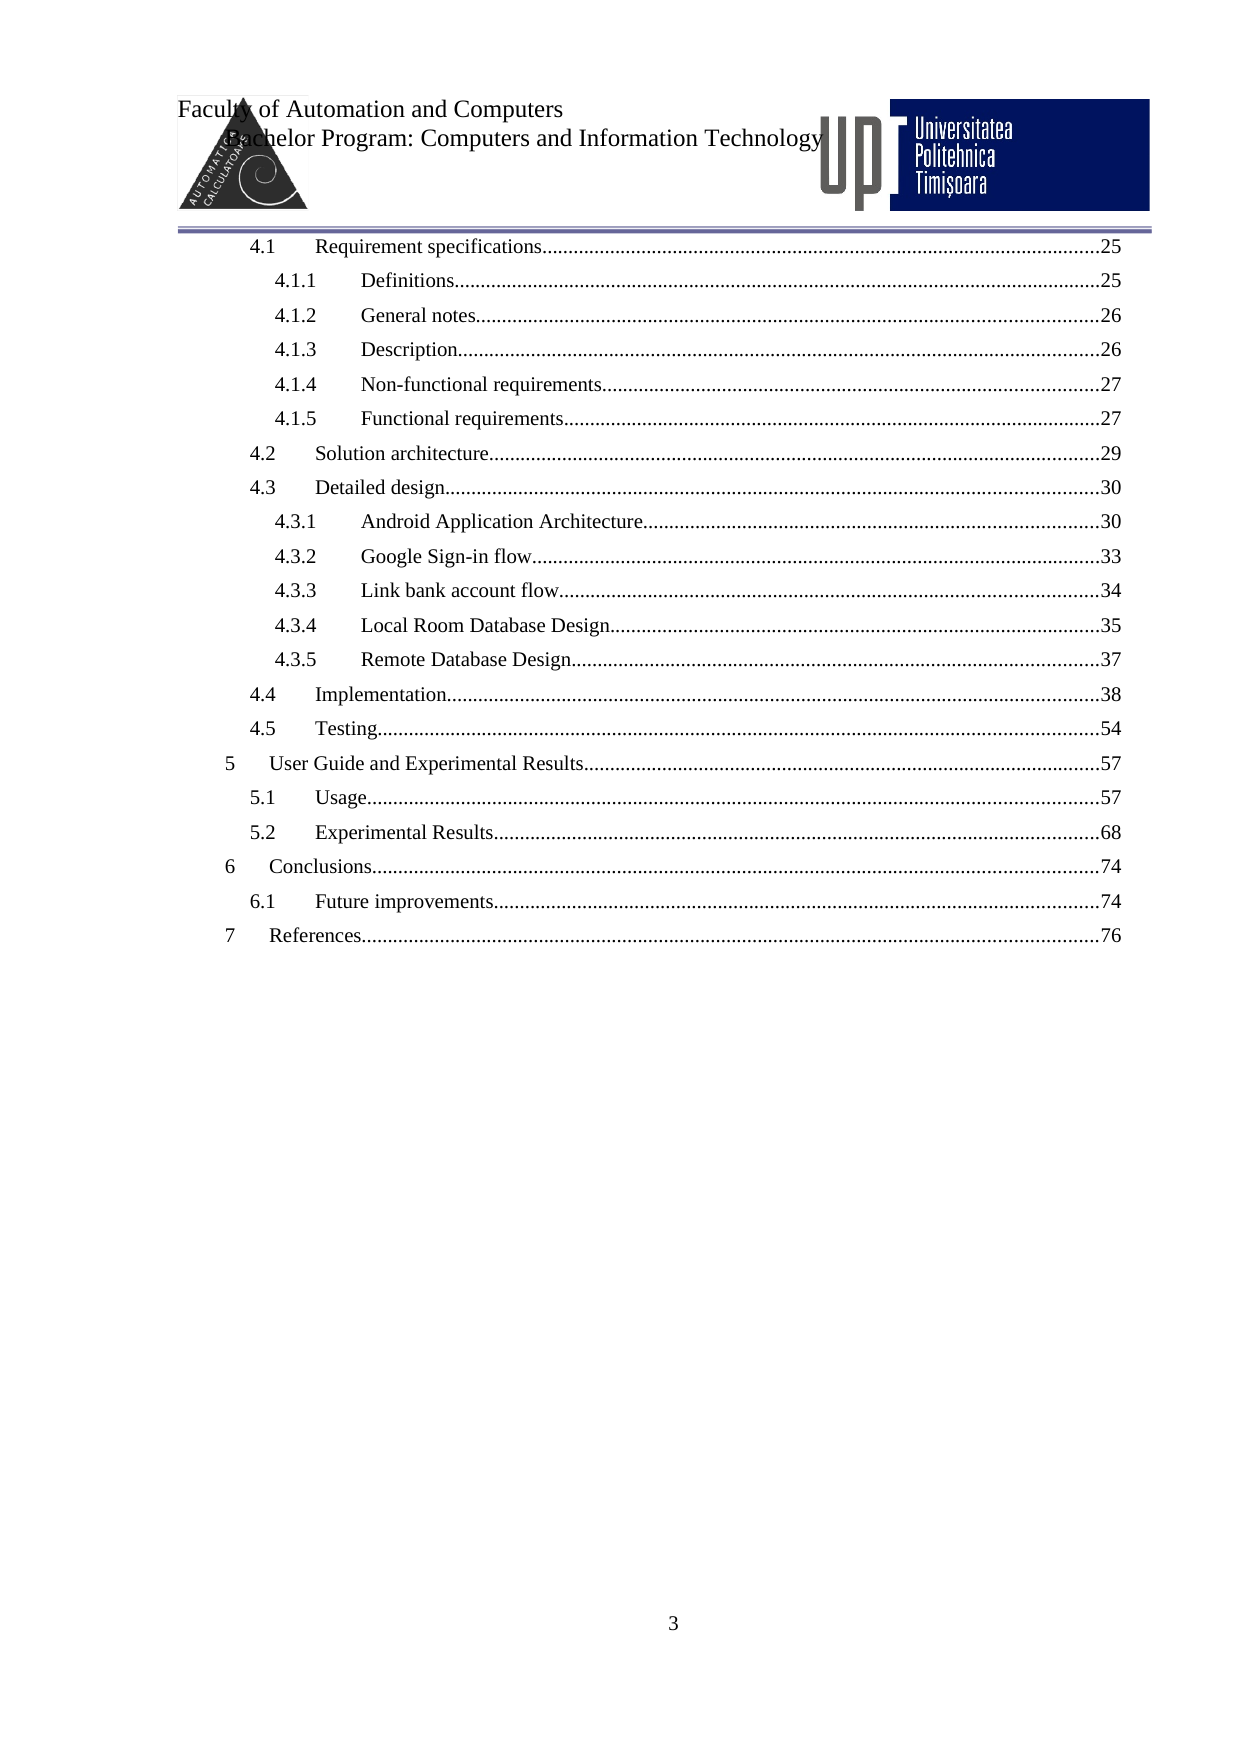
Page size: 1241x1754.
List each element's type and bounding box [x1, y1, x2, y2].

picture [820, 99, 1150, 211]
picture [177, 225, 1153, 234]
picture [177, 95, 309, 211]
